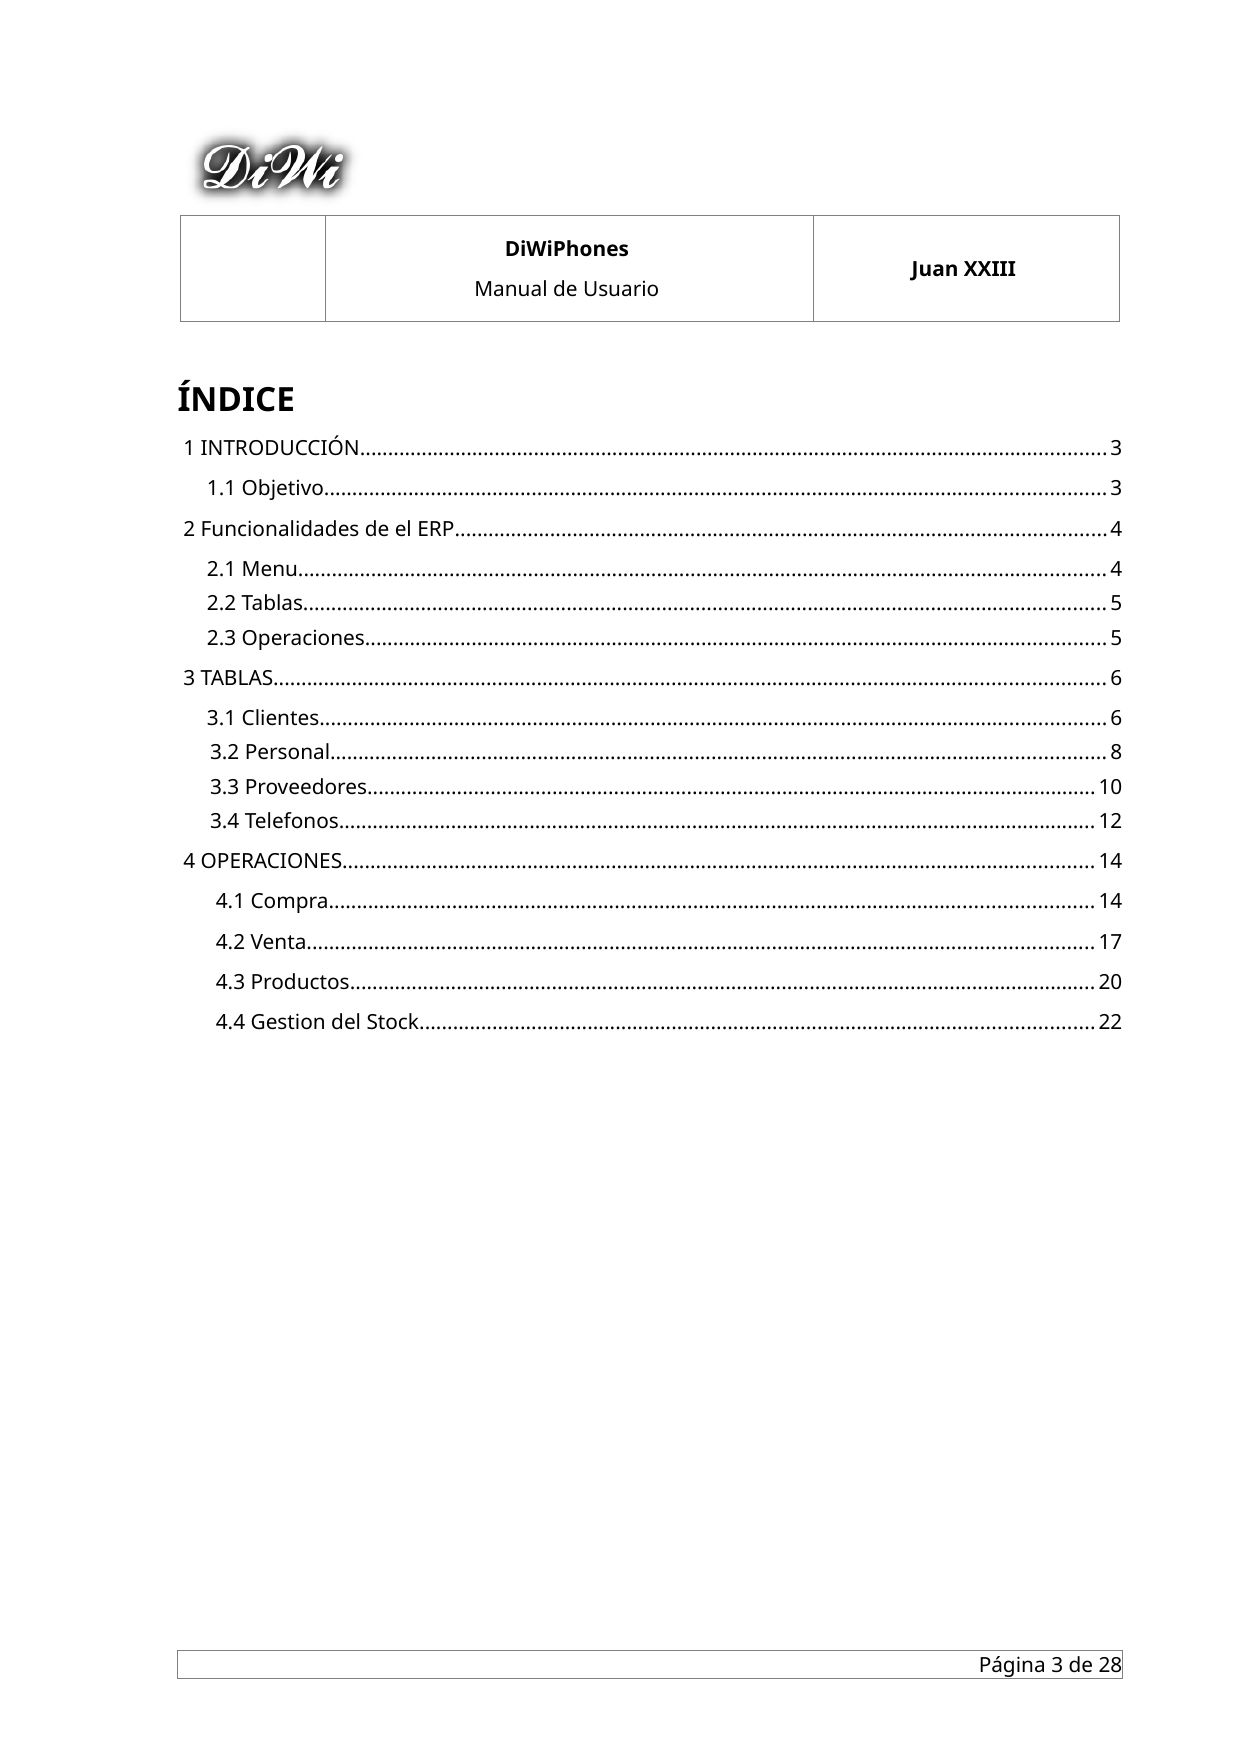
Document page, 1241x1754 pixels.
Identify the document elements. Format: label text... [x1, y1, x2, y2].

text 1.1 Objetivo 3 [207, 473, 1122, 502]
text 2.3 Operaciones 5 [207, 623, 1122, 651]
text 4.2 Venta 17 [183, 927, 1122, 955]
text 3.4 Telefonos 12 [177, 806, 1122, 835]
text 4.1 Compra 14 [183, 887, 1122, 915]
text 2 Funcionalidades de el ERP 4 [183, 514, 1122, 542]
subtitle ÍNDICE [177, 375, 1122, 421]
text 4 OPERACIONES 14 [183, 846, 1122, 875]
text 1 INTRODUCCIÓN 3 [183, 433, 1122, 462]
picture [177, 118, 369, 215]
text 3 TABLAS 6 [183, 663, 1122, 691]
text 4.4 Gestion del Stock 22 [183, 1007, 1122, 1036]
text 3.1 Clientes 6 [207, 703, 1122, 732]
text 4.3 Productos 20 [183, 967, 1122, 996]
text 2.1 Menu 4 [207, 554, 1122, 582]
text 3.2 Personal 8 [177, 737, 1122, 766]
text 3.3 Proveedores 10 [177, 772, 1122, 800]
text 2.2 Tablas 5 [207, 588, 1122, 617]
